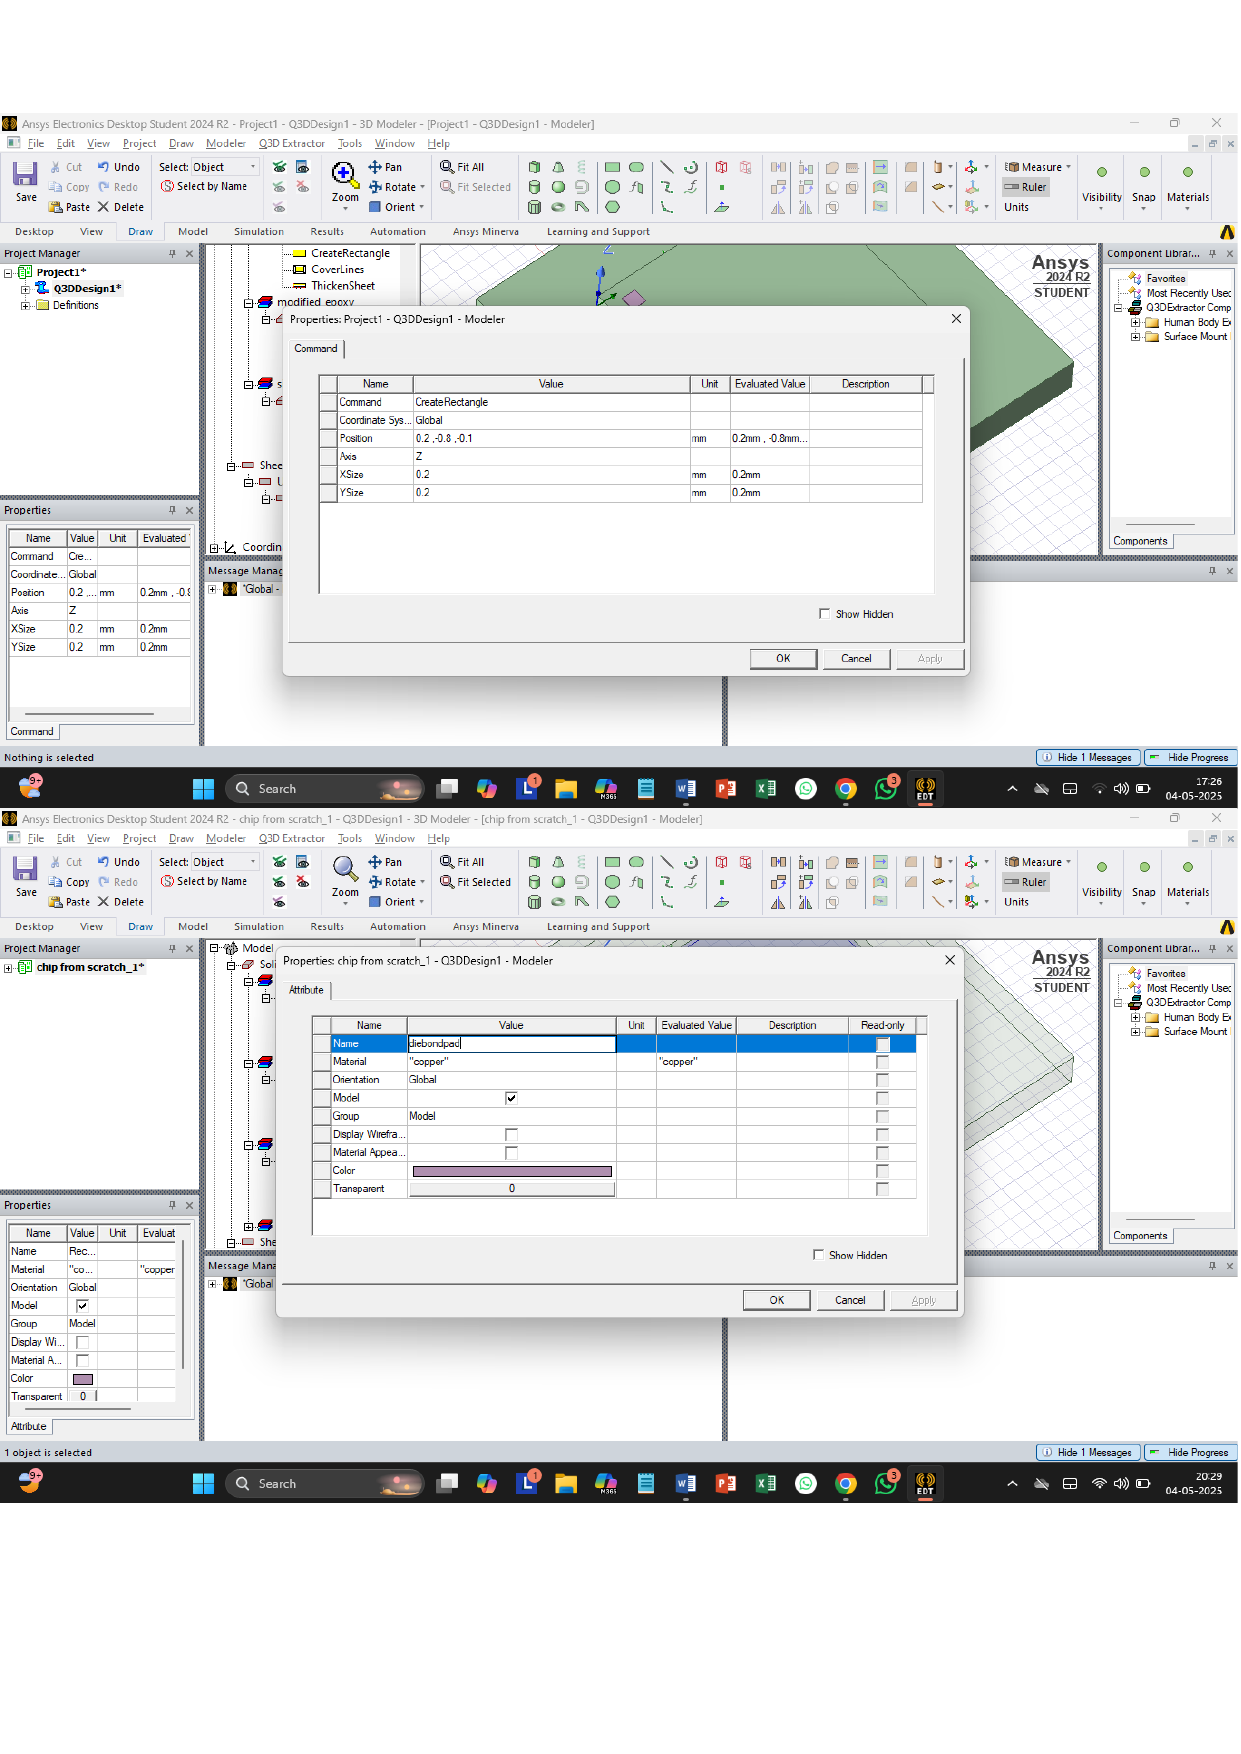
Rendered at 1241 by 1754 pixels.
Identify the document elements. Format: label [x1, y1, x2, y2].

picture [0, 113, 1238, 1503]
